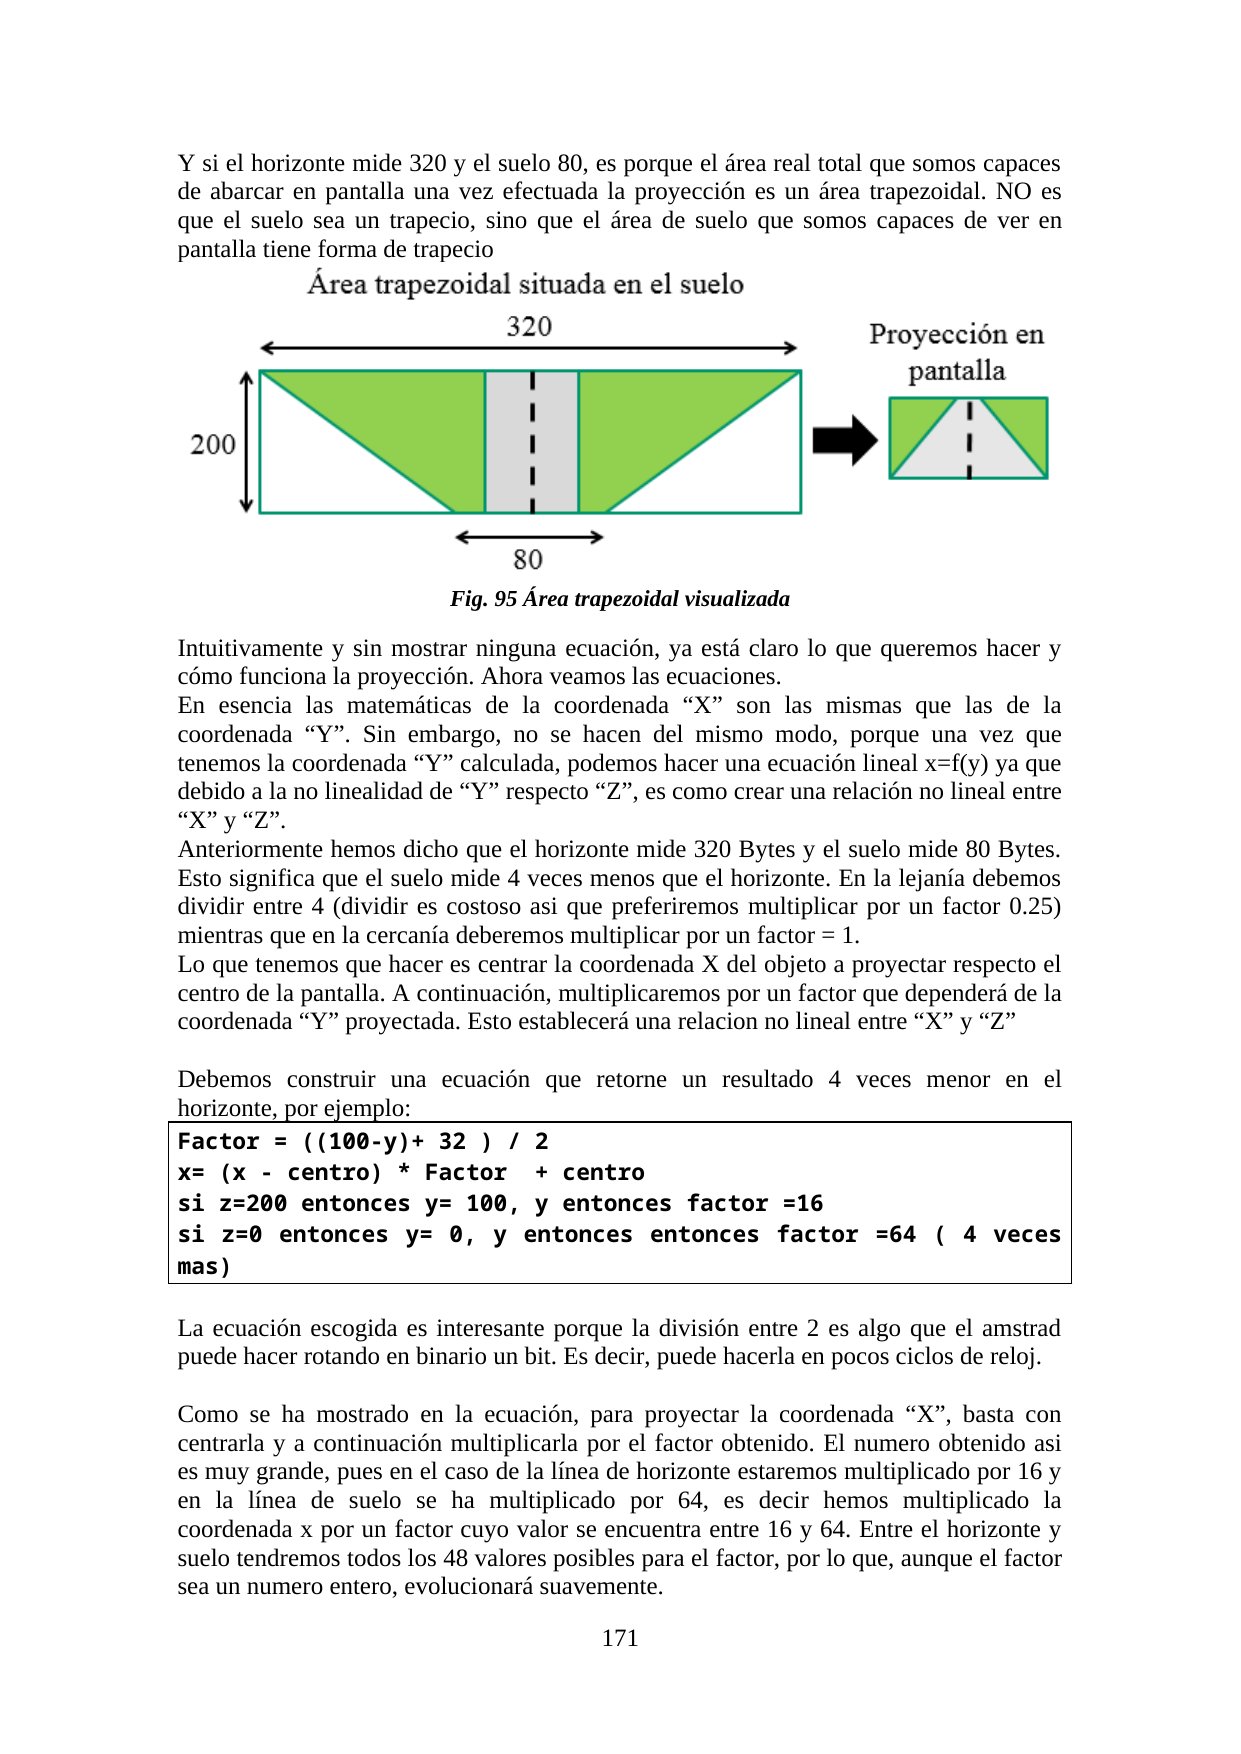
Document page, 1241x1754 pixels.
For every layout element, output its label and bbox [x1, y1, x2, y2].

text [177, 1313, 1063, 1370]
picture [177, 262, 1063, 586]
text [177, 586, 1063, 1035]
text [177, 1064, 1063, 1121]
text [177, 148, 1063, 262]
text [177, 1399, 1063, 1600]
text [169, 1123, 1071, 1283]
